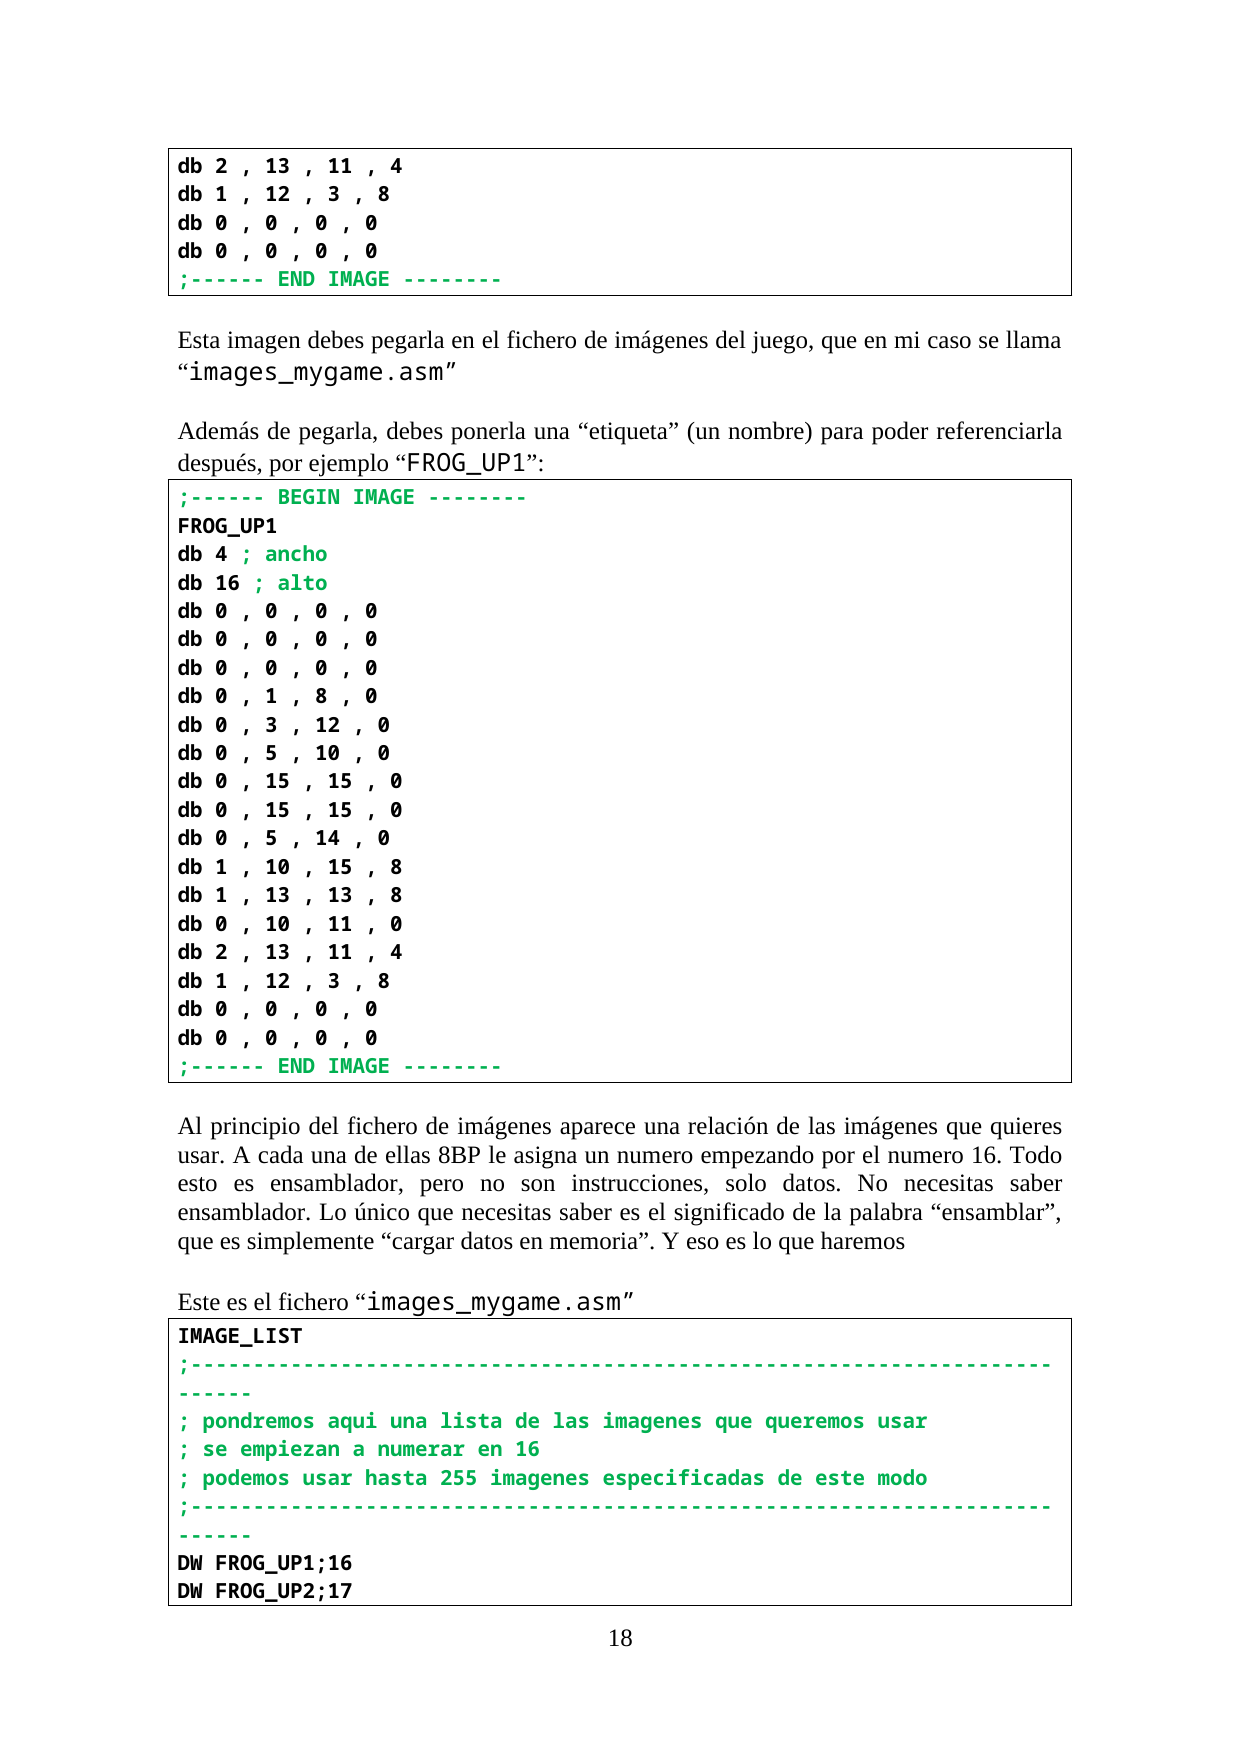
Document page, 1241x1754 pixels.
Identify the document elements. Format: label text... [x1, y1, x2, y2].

text ;--------------------------------------------------------------------------- [177, 1491, 1063, 1548]
text db 1 , 13 , 13 , 8 [177, 880, 1063, 909]
text db 0 , 5 , 10 , 0 [177, 738, 1063, 767]
text Este es el fichero “images_mygame.asm” [177, 1283, 1063, 1318]
text Al principio del fichero de imágenes aparece una relación de las imágenes que quieres usar. A cada una de ellas 8BP le asigna un numero empezando por el numero 16. Todo esto es ensamblador, pero no son instrucciones, solo datos. No necesitas saber ensamblador. Lo único que necesitas saber es el significado de la palabra “ensamblar”, que es simplemente “cargar datos en memoria”. Y eso es lo que haremos [177, 1111, 1063, 1255]
text db 1 , 12 , 3 , 8 [177, 966, 1063, 994]
text db 0 , 0 , 0 , 0 [177, 596, 1063, 624]
text db 0 , 0 , 0 , 0 [177, 994, 1063, 1023]
text db 0 , 3 , 12 , 0 [177, 710, 1063, 738]
text db 1 , 12 , 3 , 8 [177, 179, 1063, 208]
text ;------ BEGIN IMAGE -------- [169, 480, 1071, 511]
text ; se empiezan a numerar en 16 [177, 1434, 1063, 1463]
text Esta imagen debes pegarla en el fichero de imágenes del juego, que en mi caso se llama “images_mygame.asm” [177, 325, 1063, 388]
text db 0 , 15 , 15 , 0 [177, 795, 1063, 823]
text db 0 , 0 , 0 , 0 [177, 236, 1063, 261]
text db 0 , 15 , 15 , 0 [177, 767, 1063, 795]
text ; podemos usar hasta 255 imagenes especificadas de este modo [177, 1463, 1063, 1491]
text db 0 , 10 , 11 , 0 [177, 909, 1063, 937]
text db 1 , 10 , 15 , 8 [177, 852, 1063, 880]
text db 0 , 1 , 8 , 0 [177, 681, 1063, 710]
text db 0 , 5 , 14 , 0 [177, 823, 1063, 852]
text db 2 , 13 , 11 , 4 [169, 149, 1071, 179]
text IMAGE_LIST [169, 1319, 1071, 1349]
text db 2 , 13 , 11 , 4 [177, 937, 1063, 966]
text ;--------------------------------------------------------------------------- [177, 1349, 1063, 1406]
text db 0 , 0 , 0 , 0 [177, 208, 1063, 236]
text db 0 , 0 , 0 , 0 [177, 624, 1063, 653]
text db 0 , 0 , 0 , 0 [177, 1023, 1063, 1048]
text ; pondremos aqui una lista de las imagenes que queremos usar [177, 1406, 1063, 1434]
text DW FROG_UP2;17 [169, 1573, 1071, 1605]
text db 16 ; alto [177, 568, 1063, 596]
text FROG_UP1 [177, 511, 1063, 539]
text ;------ END IMAGE -------- [169, 261, 1071, 295]
text Además de pegarla, debes ponerla una “etiqueta” (un nombre) para poder referenciarla después, por ejemplo “FROG_UP1”: [177, 416, 1063, 479]
text db 0 , 0 , 0 , 0 [177, 653, 1063, 681]
text DW FROG_UP1;16 [177, 1548, 1063, 1573]
text db 4 ; ancho [177, 539, 1063, 568]
text ;------ END IMAGE -------- [169, 1048, 1071, 1082]
